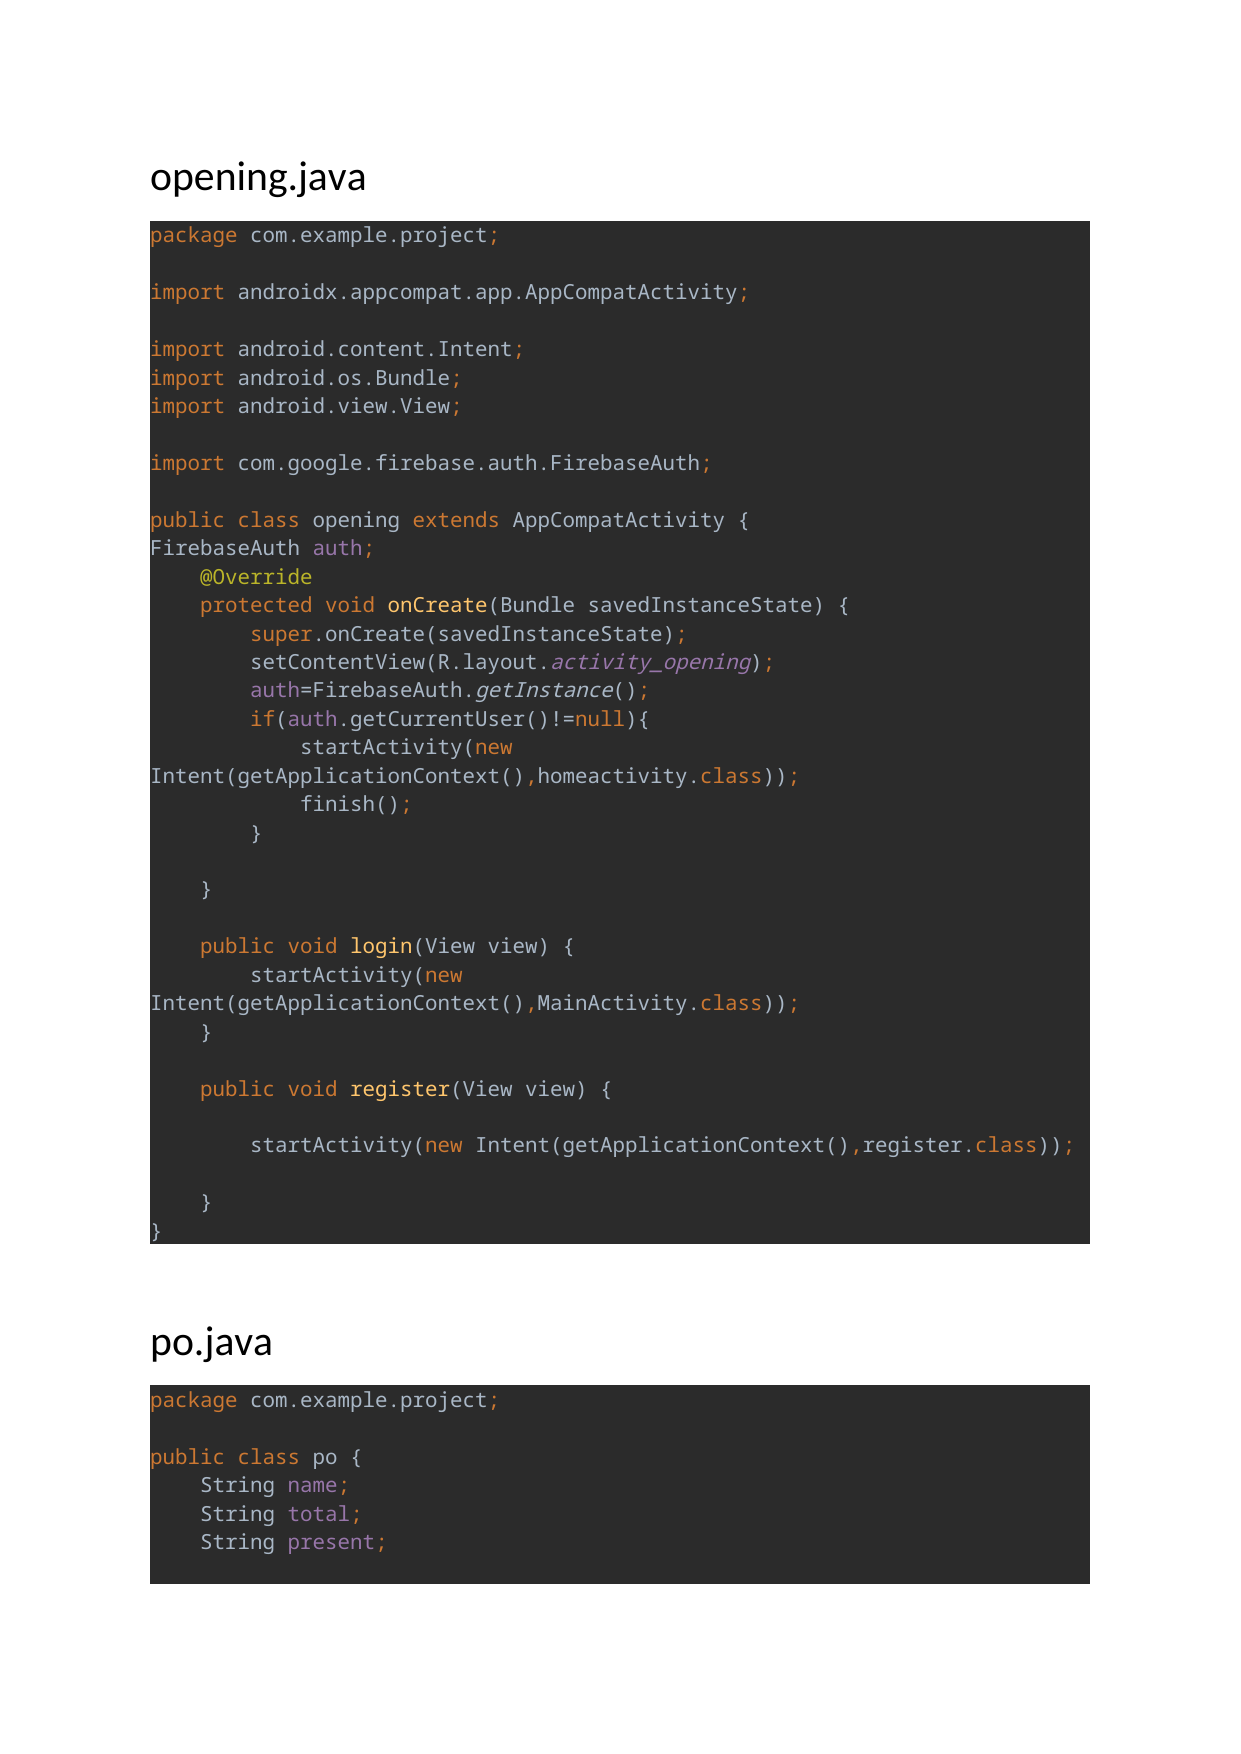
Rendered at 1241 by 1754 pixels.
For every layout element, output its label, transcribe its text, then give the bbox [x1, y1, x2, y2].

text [150, 1385, 1090, 1584]
text opening.java [150, 150, 1090, 201]
text package com.example.project; import androidx.appcompat.app.AppCompatActivity; import android.content.Intent; import android.os.Bundle; import android.view.View; import com.google.firebase.auth.FirebaseAuth; public class opening extends AppCompatActivity { FirebaseAuth auth; @Override protected void onCreate(Bundle savedInstanceState) { super.onCreate(savedInstanceState); setContentView(R.layout.activity_opening); auth=FirebaseAuth.getInstance(); if(auth.getCurrentUser()!=null){ startActivity(new Intent(getApplicationContext(),homeactivity.class)); finish(); } } public void login(View view) { startActivity(new Intent(getApplicationContext(),MainActivity.class)); } public void register(View view) { startActivity(new Intent(getApplicationContext(),register.class)); } } [150, 221, 1090, 1244]
text po.java [150, 1315, 1090, 1366]
